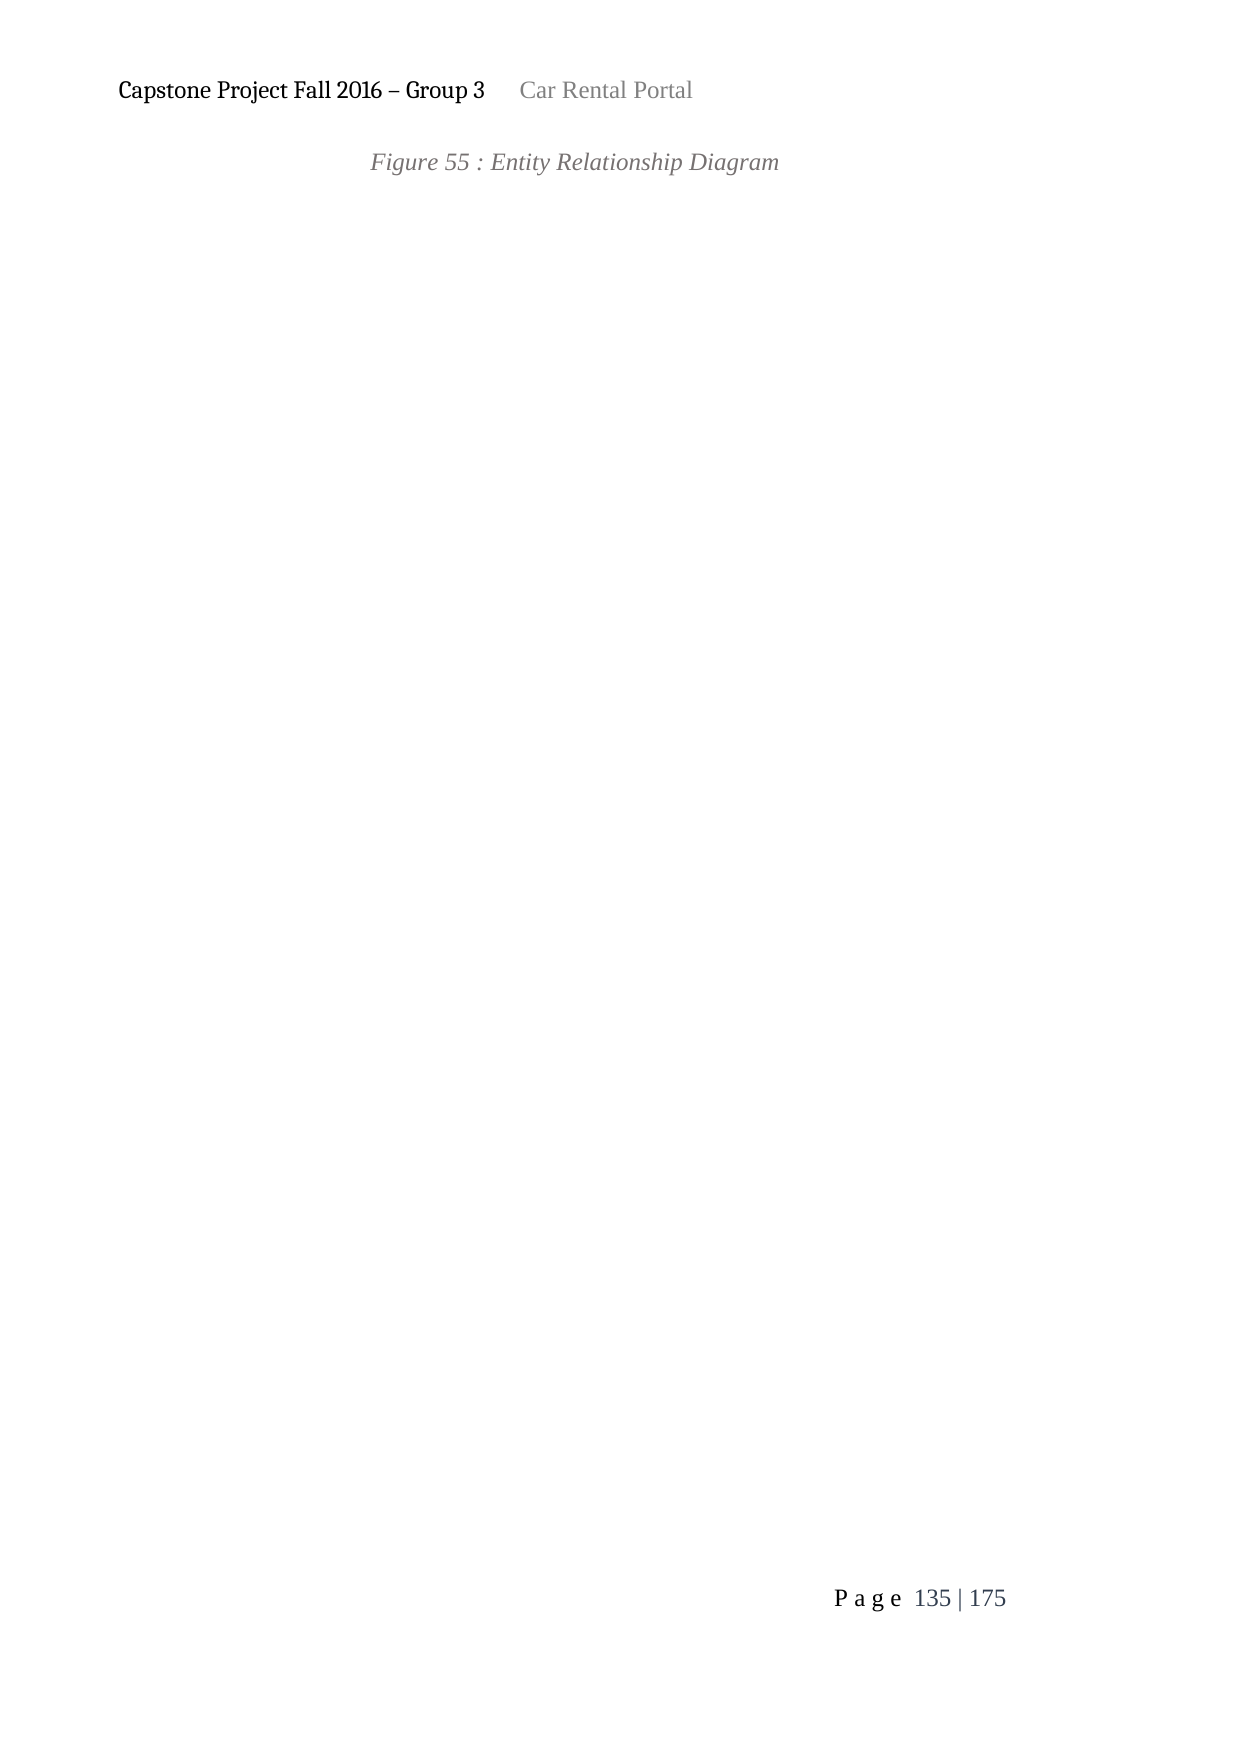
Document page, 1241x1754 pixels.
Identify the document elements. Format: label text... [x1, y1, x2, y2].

text Figure 55 : Entity Relationship Diagram [118, 147, 1033, 176]
